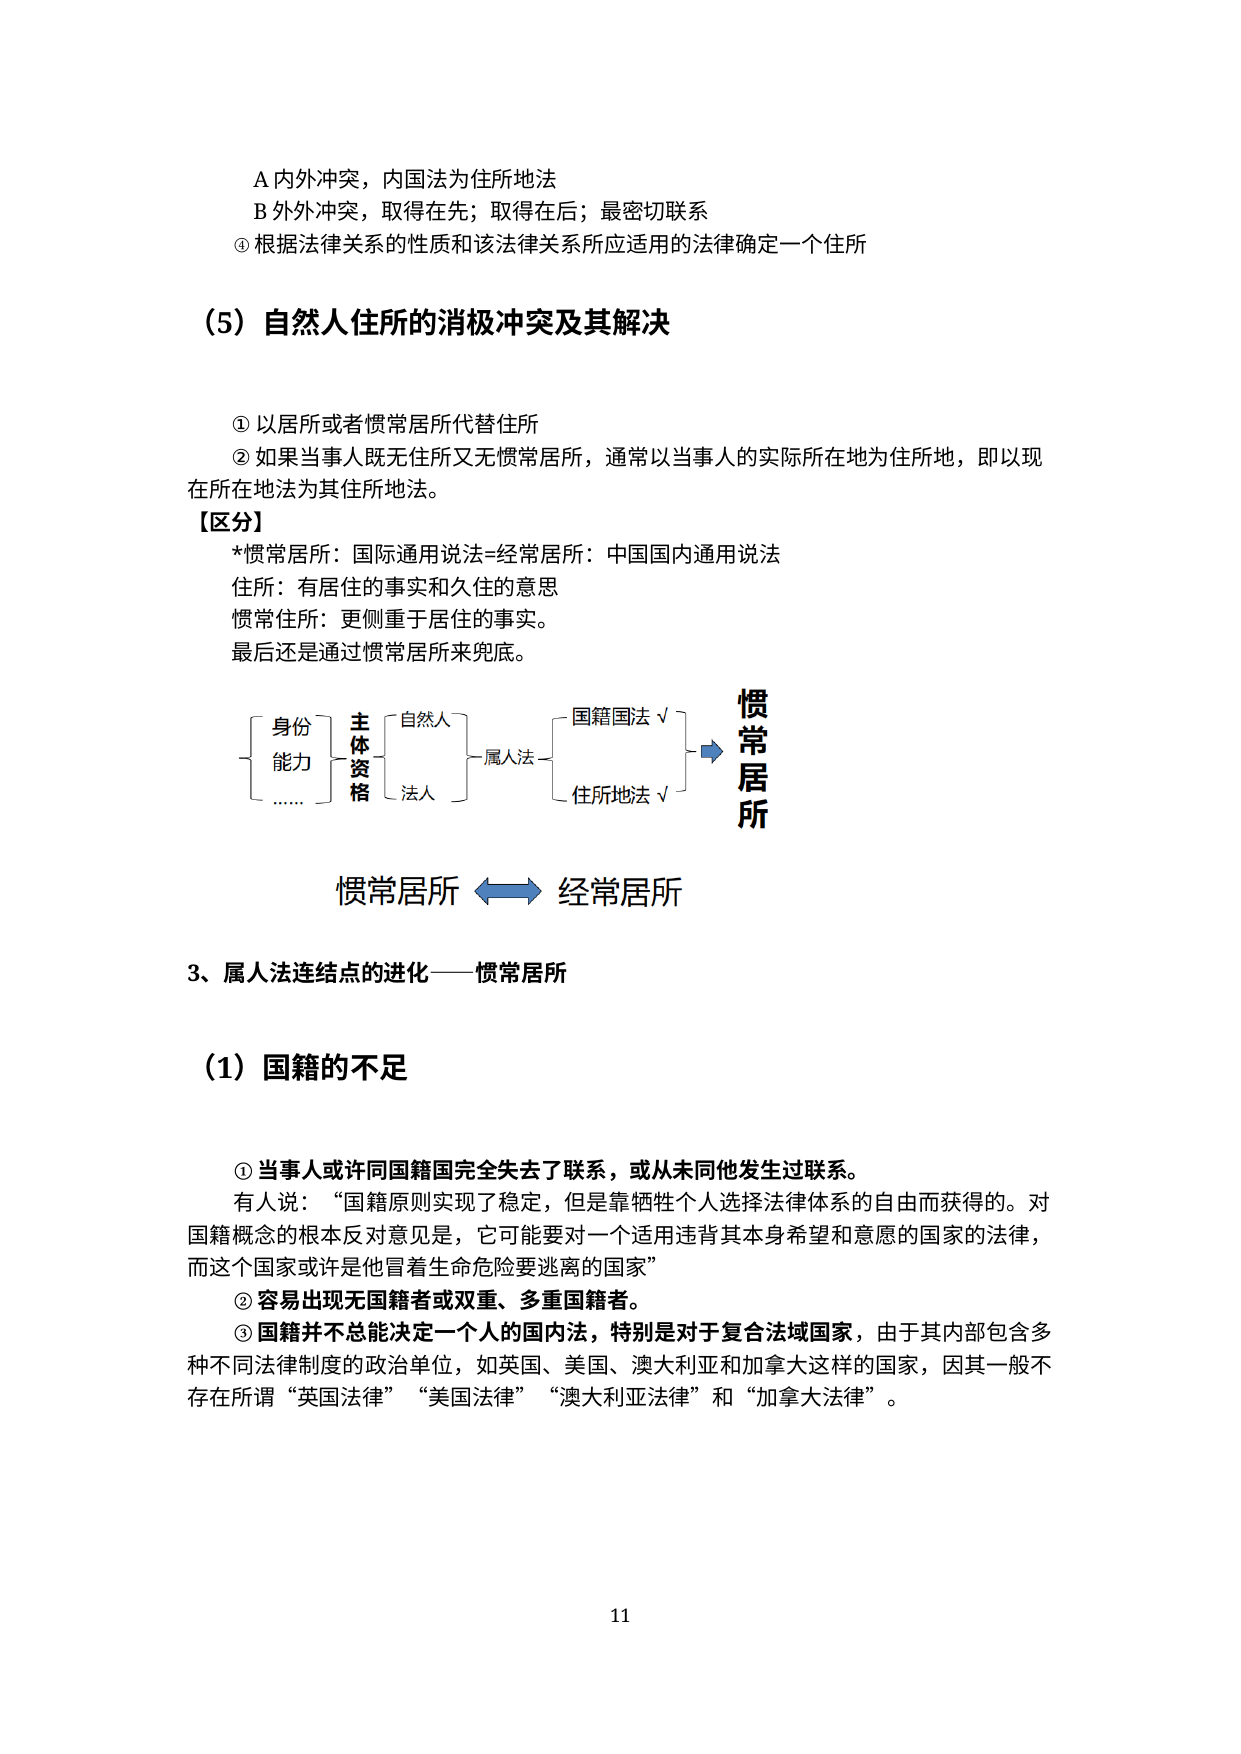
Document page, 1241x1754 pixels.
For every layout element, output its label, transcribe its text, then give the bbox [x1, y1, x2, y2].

text ②容易出现无国籍者或双重、多重国籍者。 [187, 1282, 1053, 1315]
text ④根据法律关系的性质和该法律关系所应适用的法律确定一个住所 [187, 226, 1053, 259]
subtitle 3、属人法连结点的进化——惯常居所 [187, 939, 1053, 1004]
text *惯常居所：国际通用说法=经常居所：中国国内通用说法 [187, 537, 1053, 569]
subtitle （1）国籍的不足 [187, 1033, 1053, 1098]
text ②如果当事人既无住所又无惯常居所，通常以当事人的实际所在地为住所地，即以现在所在地法为其住所地法。 [187, 439, 1053, 504]
text 住所：有居住的事实和久住的意思 [187, 569, 1053, 602]
text B外外冲突，取得在先；取得在后；最密切联系 [253, 194, 1053, 226]
text ①当事人或许同国籍国完全失去了联系，或从未同他发生过联系。 [187, 1152, 1053, 1185]
text ①以居所或者惯常居所代替住所 [187, 407, 1053, 439]
text 有人说：“国籍原则实现了稳定，但是靠牺牲个人选择法律体系的自由而获得的。对国籍概念的根本反对意见是，它可能要对一个适用违背其本身希望和意愿的国家的法律，而这个国家或许是他冒着生命危险要逃离的国家” [187, 1185, 1053, 1282]
text 惯常住所：更侧重于居住的事实。 [187, 602, 1053, 634]
text 最后还是通过惯常居所来兜底。 [187, 634, 1053, 667]
text A内外冲突，内国法为住所地法 [253, 161, 1053, 194]
text ③国籍并不总能决定一个人的国内法，特别是对于复合法域国家，由于其内部包含多种不同法律制度的政治单位，如英国、美国、澳大利亚和加拿大这样的国家，因其一般不存在所谓“英国法律”“美国法律”“澳大利亚法律”和“加拿大法律”。 [187, 1315, 1053, 1412]
text 【区分】 [187, 504, 1053, 537]
subtitle （5）自然人住所的消极冲突及其解决 [187, 288, 1053, 353]
picture [233, 677, 779, 917]
